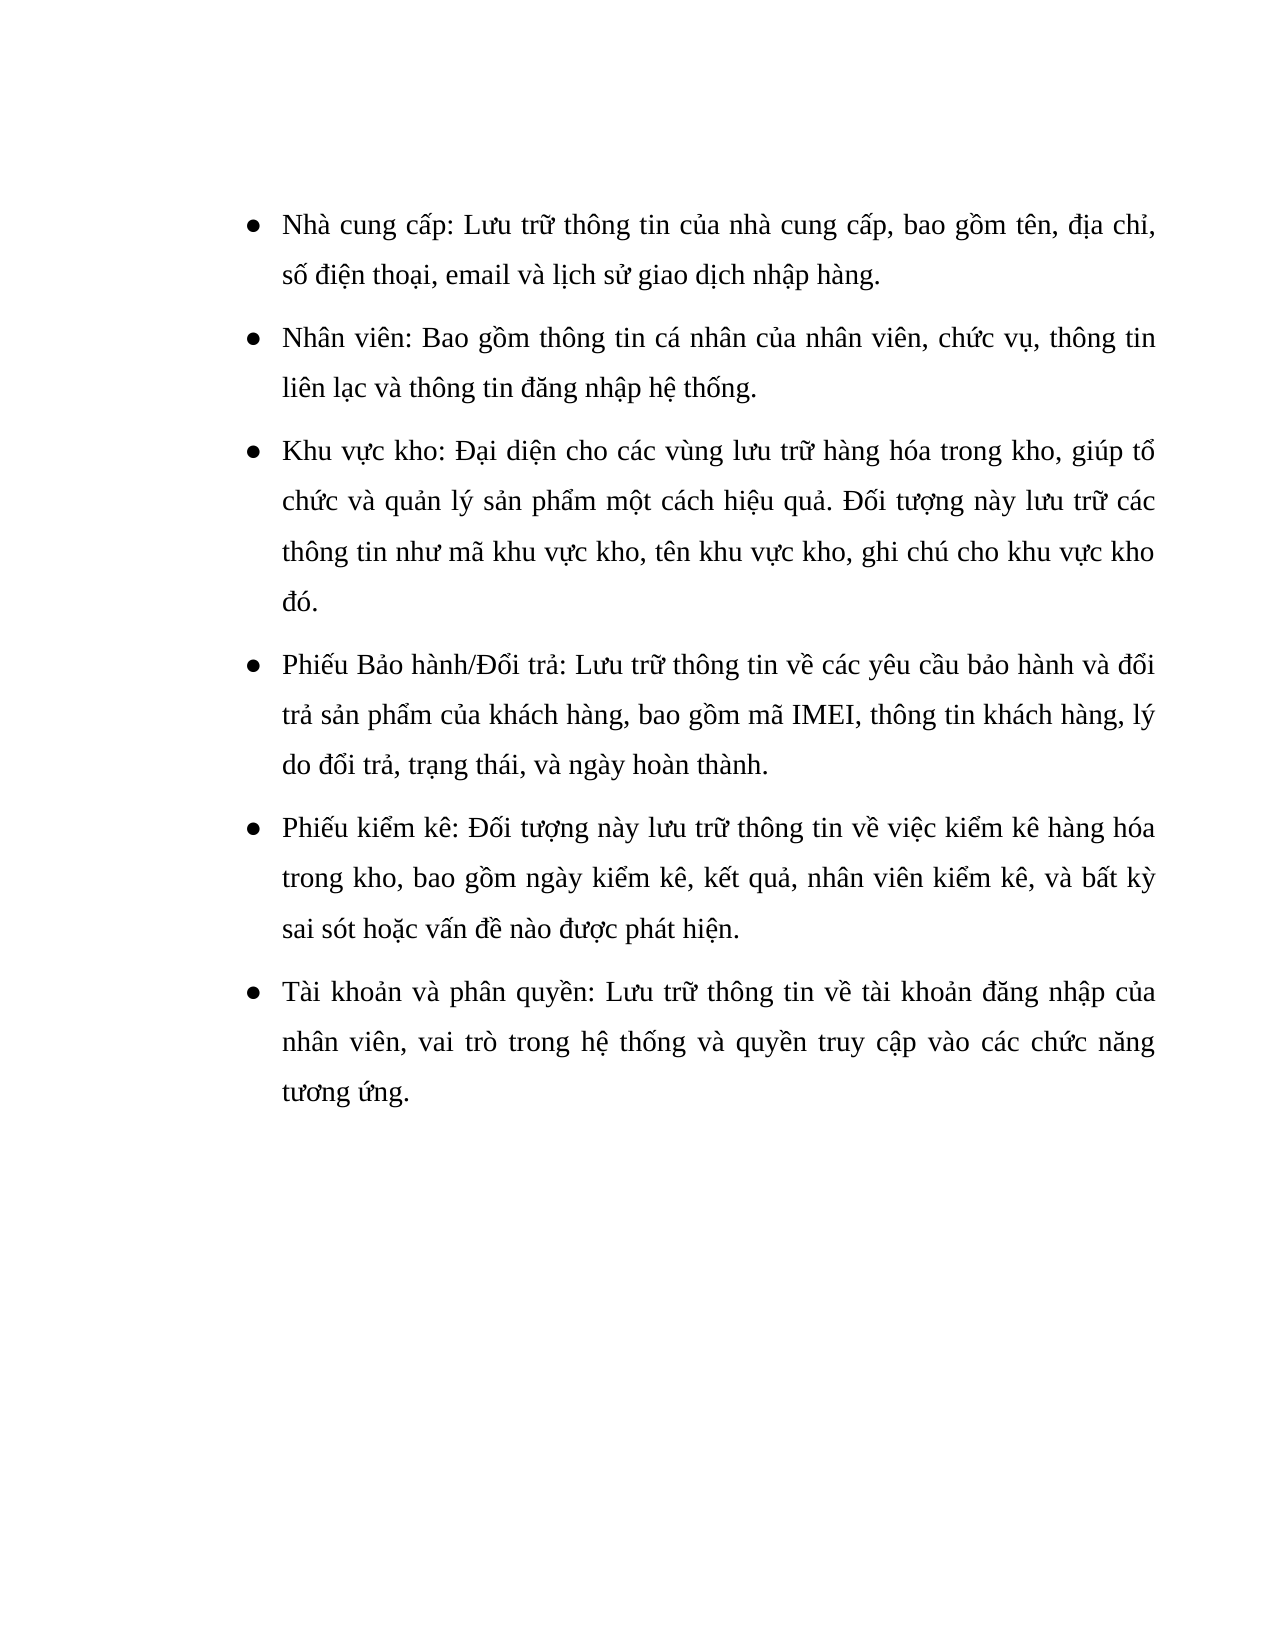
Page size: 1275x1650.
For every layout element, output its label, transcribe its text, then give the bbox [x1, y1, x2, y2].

list Phiếu Bảo hành/Đổi trả: Lưu trữ thông tin về các yêu cầu bảo hành và đổi trả sản phẩm của khách hàng, bao gồm mã IMEI, thông tin khách hàng, lý do đổi trả, trạng thái, và ngày hoàn thành. [244, 647, 1157, 781]
list Tài khoản và phân quyền: Lưu trữ thông tin về tài khoản đăng nhập của nhân viên, vai trò trong hệ thống và quyền truy cập vào các chức năng tương ứng. [244, 974, 1157, 1108]
list Nhà cung cấp: Lưu trữ thông tin của nhà cung cấp, bao gồm tên, địa chỉ, số điện thoại, email và lịch sử giao dịch nhập hàng. [244, 207, 1157, 291]
list Khu vực kho: Đại diện cho các vùng lưu trữ hàng hóa trong kho, giúp tổ chức và quản lý sản phẩm một cách hiệu quả. Đối tượng này lưu trữ các thông tin như mã khu vực kho, tên khu vực kho, ghi chú cho khu vực kho đó. [244, 433, 1157, 617]
list Phiếu kiểm kê: Đối tượng này lưu trữ thông tin về việc kiểm kê hàng hóa trong kho, bao gồm ngày kiểm kê, kết quả, nhân viên kiểm kê, và bất kỳ sai sót hoặc vấn đề nào được phát hiện. [244, 810, 1157, 944]
list Nhân viên: Bao gồm thông tin cá nhân của nhân viên, chức vụ, thông tin liên lạc và thông tin đăng nhập hệ thống. [244, 320, 1157, 404]
